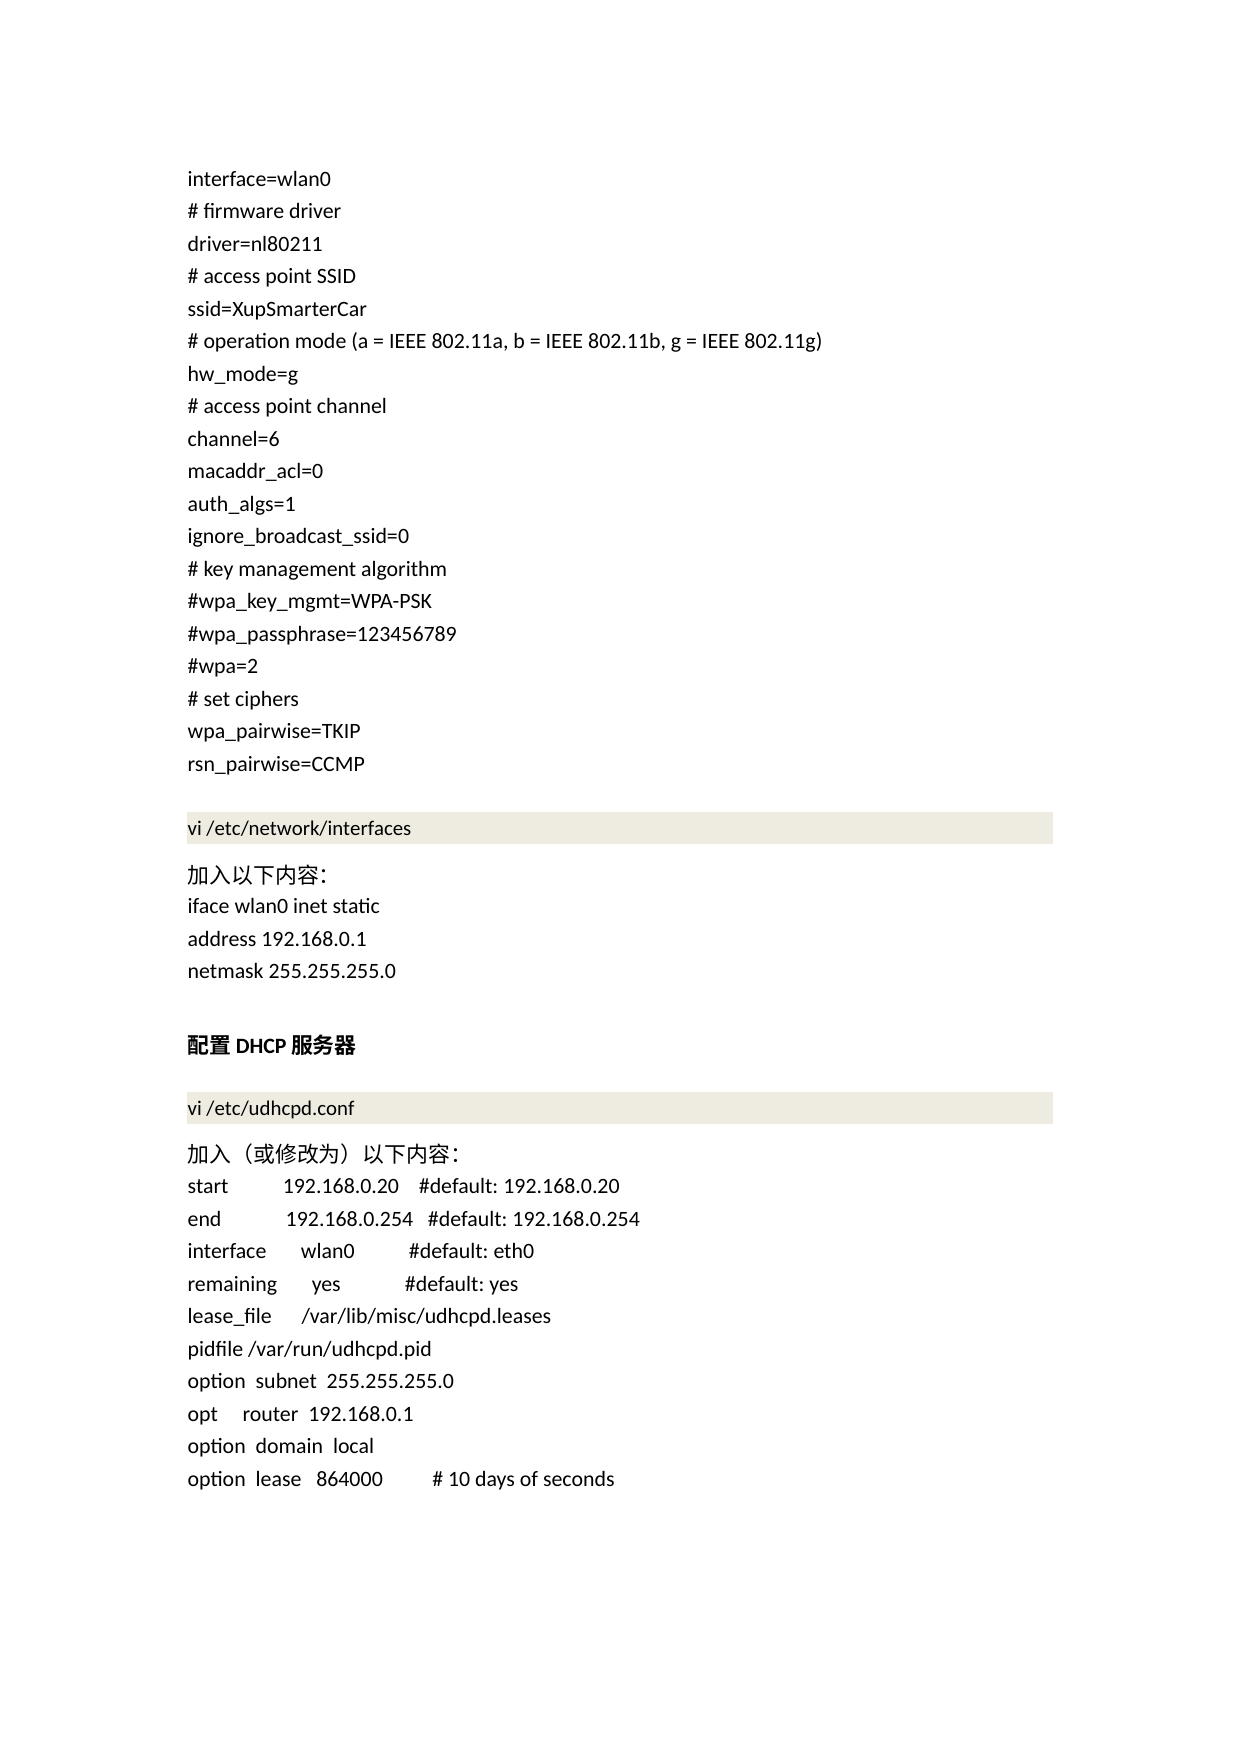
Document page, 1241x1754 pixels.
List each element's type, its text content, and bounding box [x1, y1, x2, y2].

text start 192.168.0.20 #default: 192.168.0.20 [187, 1169, 1053, 1202]
text auth_algs=1 [187, 487, 1053, 519]
text channel=6 [187, 422, 1053, 454]
text address 192.168.0.1 [187, 922, 1053, 955]
text interface wlan0 #default: eth0 [187, 1234, 1053, 1267]
subtitle 配置DHCP服务器 [187, 1028, 1053, 1061]
text pidfile /var/run/udhcpd.pid [187, 1332, 1053, 1364]
text # set ciphers [187, 682, 1053, 714]
text interface=wlan0 [187, 162, 1053, 194]
text hw_mode=g [187, 357, 1053, 389]
text netmask 255.255.255.0 [187, 955, 1053, 987]
text # access point channel [187, 389, 1053, 422]
text vi /etc/udhcpd.conf [187, 1092, 1053, 1124]
text macaddr_acl=0 [187, 454, 1053, 487]
text # key management algorithm [187, 552, 1053, 584]
text option domain local [187, 1429, 1053, 1462]
text 加入以下内容： [187, 857, 1053, 890]
text driver=nl80211 [187, 227, 1053, 259]
text option subnet 255.255.255.0 [187, 1364, 1053, 1397]
text iface wlan0 inet static [187, 890, 1053, 922]
text #wpa_passphrase=123456789 [187, 617, 1053, 649]
text #wpa_key_mgmt=WPA-PSK [187, 584, 1053, 617]
text vi /etc/network/interfaces [187, 812, 1053, 844]
text option lease 864000 # 10 days of seconds [187, 1462, 1053, 1494]
text rsn_pairwise=CCMP [187, 747, 1053, 779]
text ssid=XupSmarterCar [187, 292, 1053, 324]
text ignore_broadcast_ssid=0 [187, 519, 1053, 552]
text # operation mode (a = IEEE 802.11a, b = IEEE 802.11b, g = IEEE 802.11g) [187, 324, 1053, 357]
text # access point SSID [187, 259, 1053, 292]
text wpa_pairwise=TKIP [187, 714, 1053, 747]
text 加入（或修改为）以下内容： [187, 1137, 1053, 1169]
text # firmware driver [187, 194, 1053, 227]
text remaining yes #default: yes [187, 1267, 1053, 1299]
text opt router 192.168.0.1 [187, 1397, 1053, 1429]
text lease_file /var/lib/misc/udhcpd.leases [187, 1299, 1053, 1332]
text #wpa=2 [187, 649, 1053, 682]
text end 192.168.0.254 #default: 192.168.0.254 [187, 1202, 1053, 1234]
